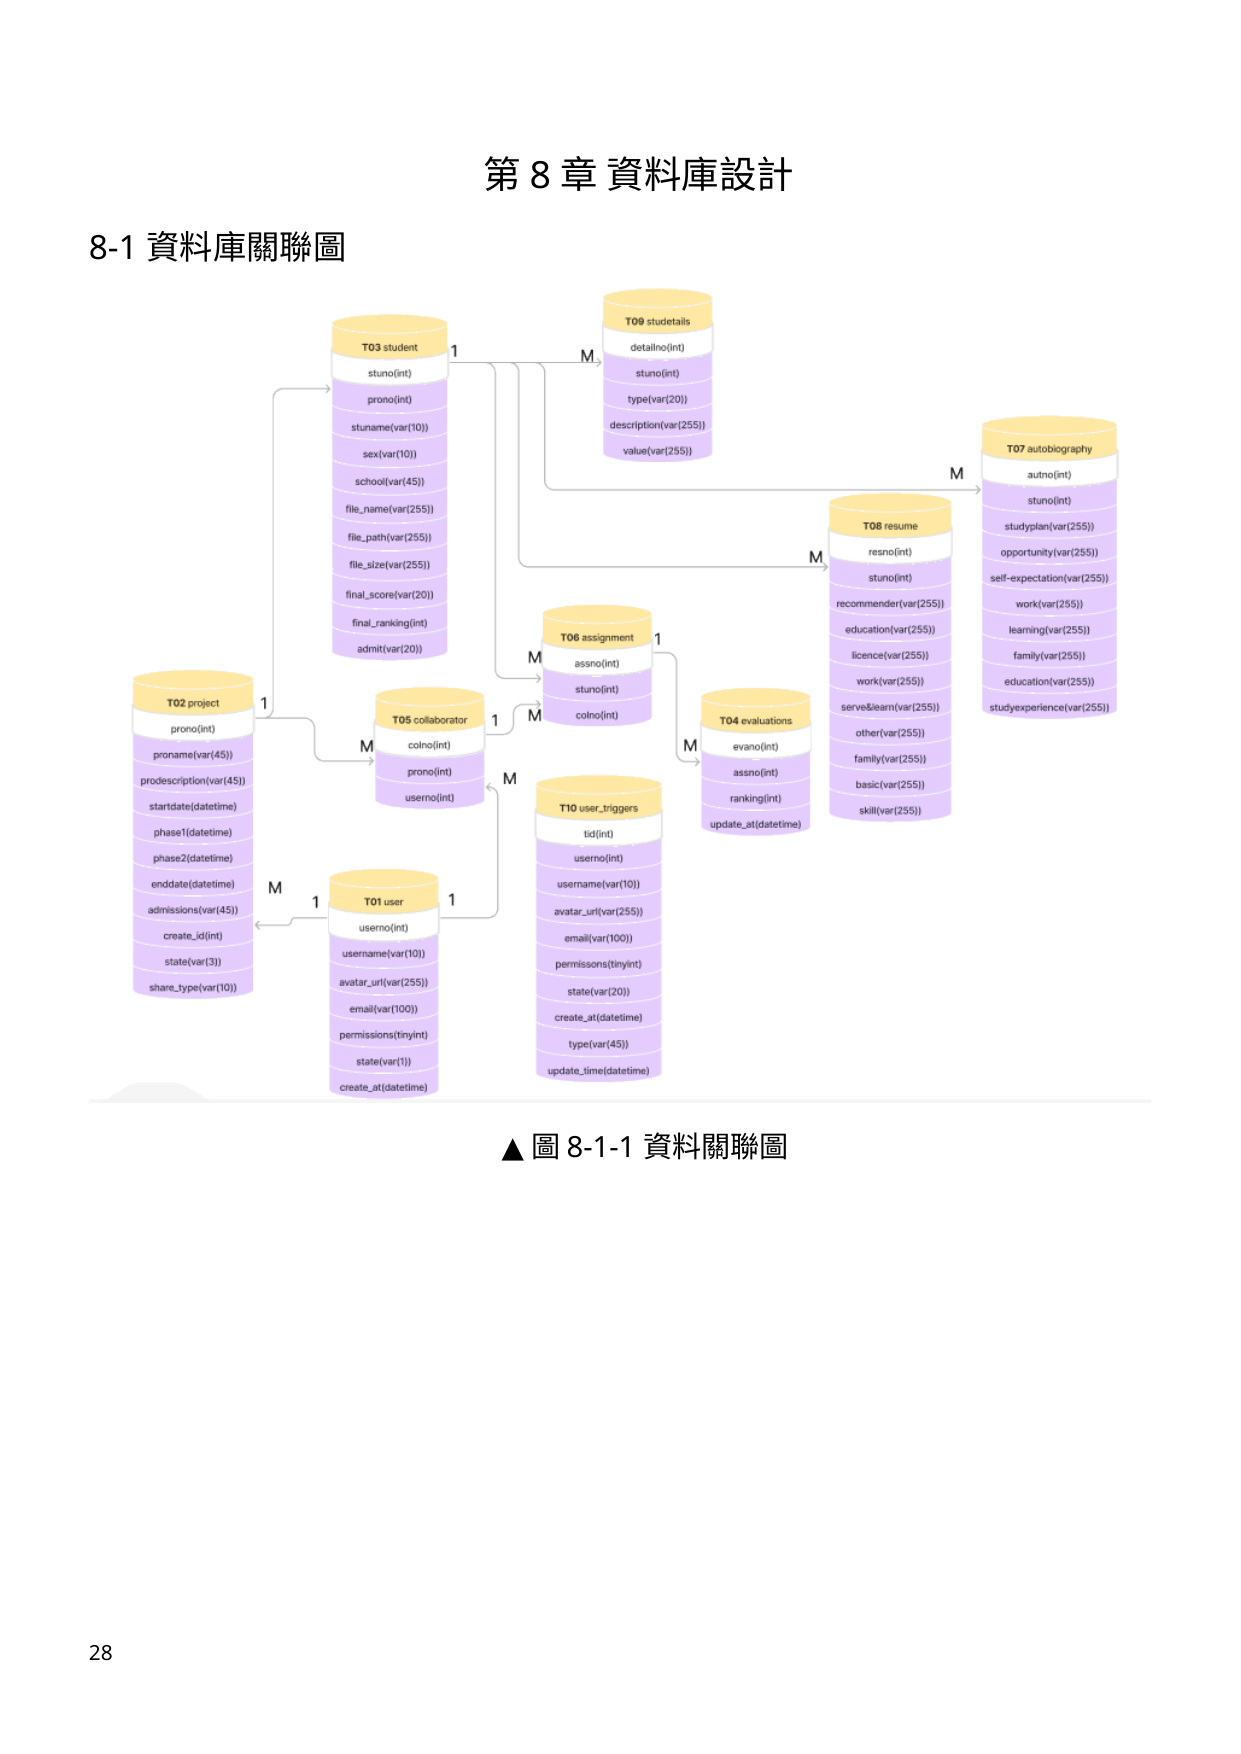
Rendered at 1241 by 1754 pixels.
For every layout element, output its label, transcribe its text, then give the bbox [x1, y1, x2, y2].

picture [88, 286, 1152, 1103]
text 8-1 資料庫關聯圖 [89, 207, 1152, 282]
list ▲ 圖8-1-1 資料關聯圖 [126, 1107, 1152, 1182]
text 第 8 章 資料庫設計 [126, 144, 1152, 199]
